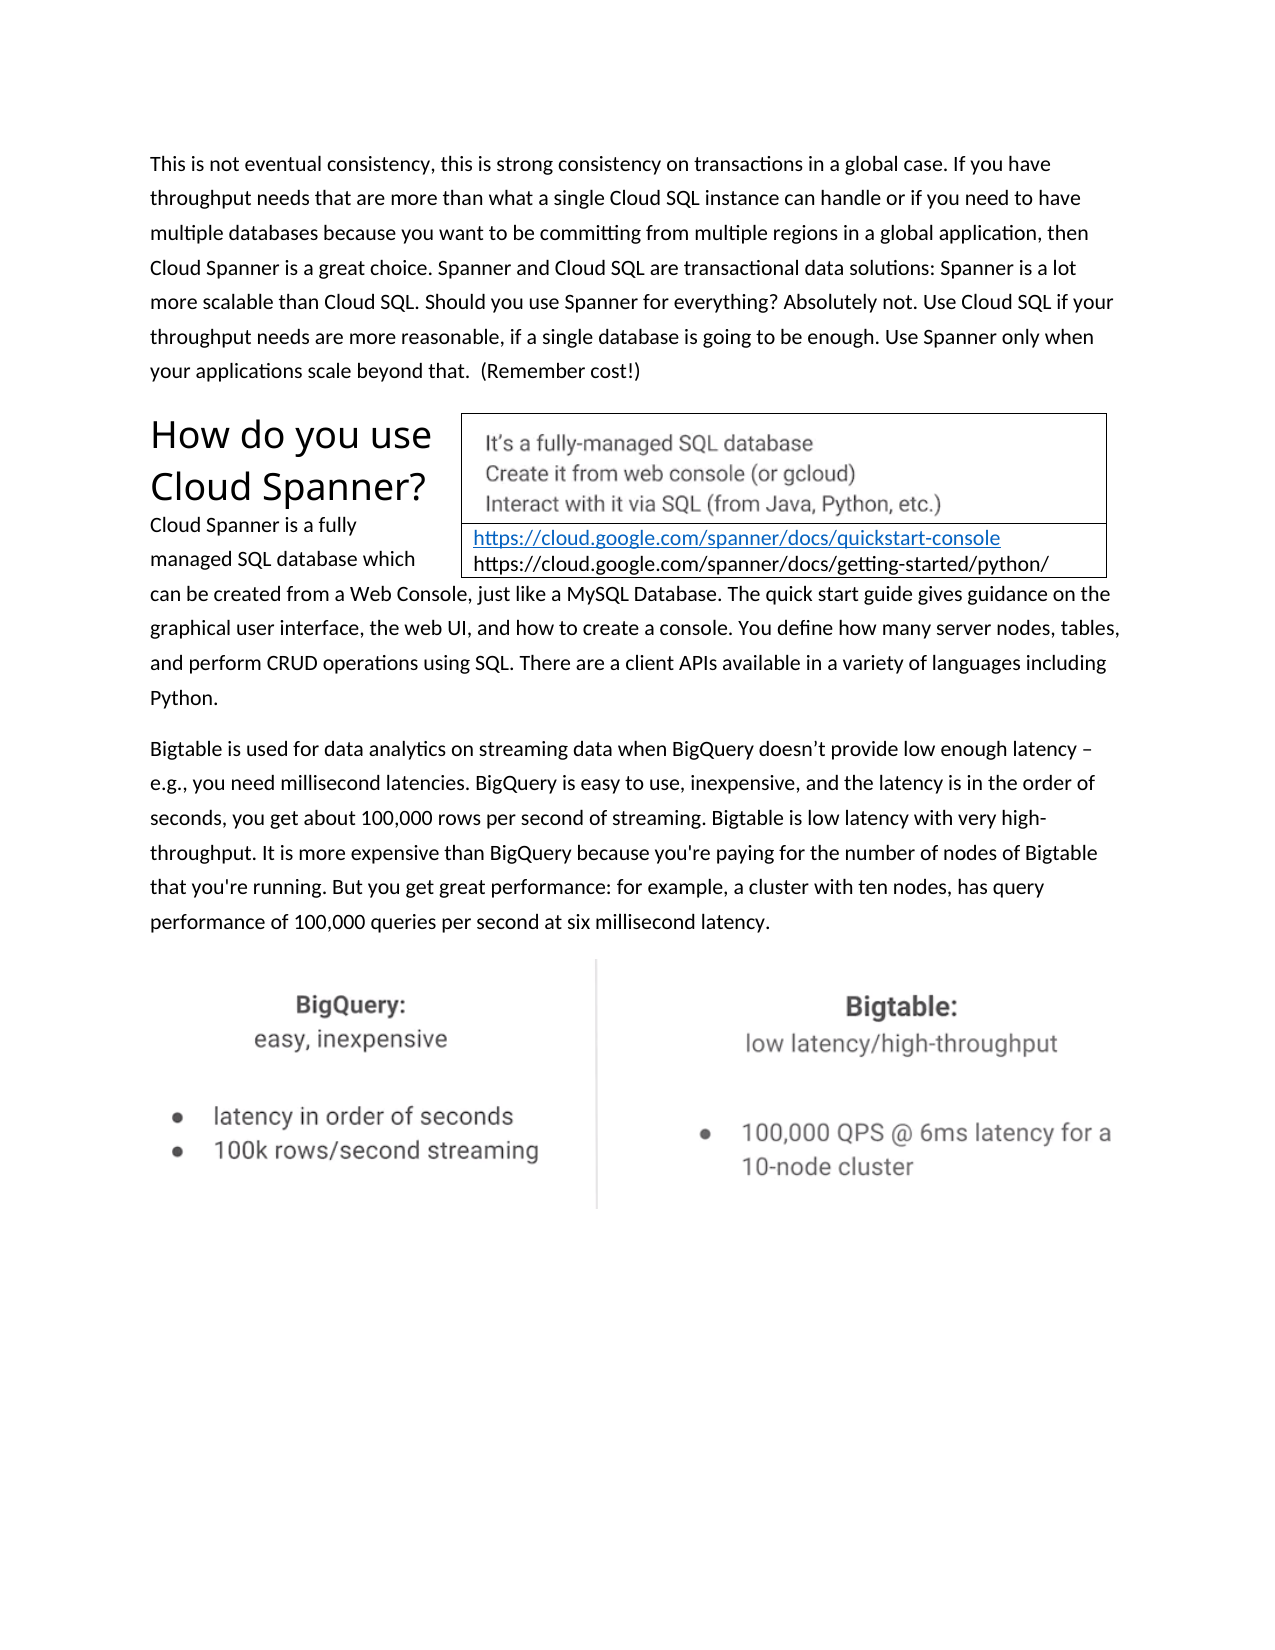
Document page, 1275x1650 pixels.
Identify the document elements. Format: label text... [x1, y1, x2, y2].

table_cell https://cloud.google.com/spanner/docs/quickstart-console https://cloud.google.com/spanner/docs/getting-started/python/ [462, 524, 1106, 577]
text Bigtable is used for data analytics on streaming data when BigQuery doesn’t provide low enough latency – e.g., you need millisecond latencies. BigQuery is easy to use, inexpensive, and the latency is in the order of seconds, you get about 100,000 rows per second of streaming. Bigtable is low latency with very high-throughput. It is more expensive than BigQuery because you're paying for the number of nodes of Bigtable that you're running. But you get great performance: for example, a cluster with ten nodes, has query performance of 100,000 queries per second at six millisecond latency. [150, 735, 1125, 934]
table_header [462, 414, 1106, 523]
picture [150, 959, 1125, 1209]
text Cloud Spanner is a fully managed SQL database which can be created from a Web Console, just like a MySQL Database. The quick start guide gives guidance on the graphical user interface, the web UI, and how to create a console. You define how many server nodes, tables, and perform CRUD operations using SQL. There are a client APIs available in a variety of languages including Python. [150, 511, 1125, 710]
picture [473, 426, 1094, 523]
text This is not eventual consistency, this is strong consistency on transactions in a global case. If you have throughput needs that are more than what a single Cloud SQL instance can handle or if you need to have multiple databases because you want to be committing from multiple regions in a global application, then Cloud Spanner is a great choice. Spanner and Cloud SQL are transactional data solutions: Spanner is a lot more scalable than Cloud SQL. Should you use Spanner for everything? Absolutely not. Use Cloud SQL if your throughput needs are more reasonable, if a single database is going to be enough. Use Spanner only when your applications scale beyond that. (Remember cost!) [150, 150, 1125, 384]
